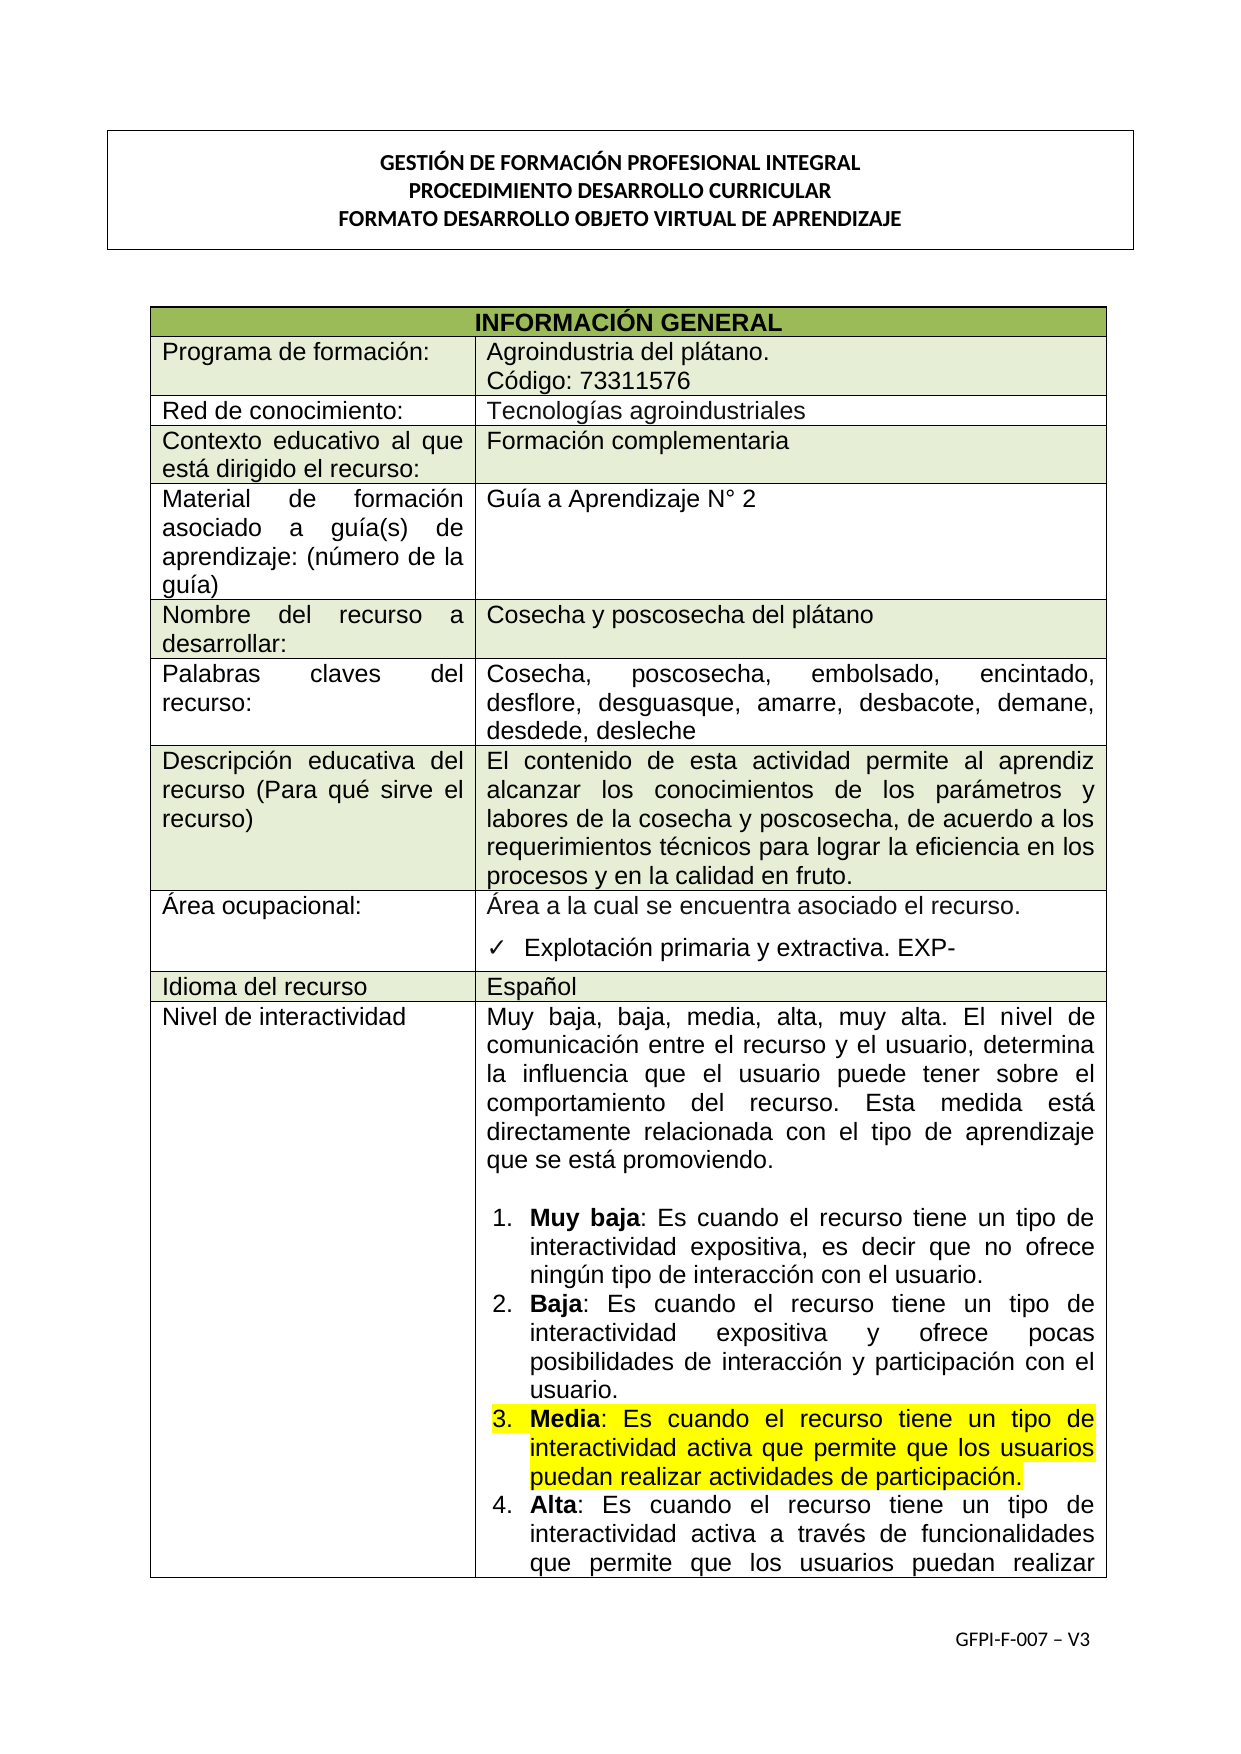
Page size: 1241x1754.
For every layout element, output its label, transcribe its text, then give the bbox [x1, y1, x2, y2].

table_cell El contenido de esta actividad permite al aprendiz alcanzar los conocimientos de los parámetros y labores de la cosecha y poscosecha, de acuerdo a los requerimientos técnicos para lograr la eficiencia en los procesos y en la calidad en fruto. [476, 746, 1106, 890]
table_cell Programa de formación: [151, 337, 475, 395]
table_cell Contexto educativo al que está dirigido el recurso: [151, 426, 475, 483]
table_cell Idioma del recurso [151, 972, 475, 1001]
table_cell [476, 1002, 1106, 1577]
table_cell Palabras claves del recurso: [151, 659, 475, 745]
table_cell Guía a Aprendizaje N° 2 [476, 484, 1106, 599]
table_cell Cosecha, poscosecha, embolsado, encintado, desflore, desguasque, amarre, desbacote, demane, desdede, desleche [476, 659, 1106, 745]
table_cell Español [476, 972, 1106, 1001]
table_cell Agroindustria del plátano. Código: 73311576 [476, 337, 1106, 395]
table_cell Red de conocimiento: [151, 396, 475, 424]
table_cell Cosecha y poscosecha del plátano [476, 600, 1106, 658]
table_header INFORMACIÓN GENERAL [151, 308, 1106, 336]
table_cell Descripción educativa del recurso (Para qué sirve el recurso) [151, 746, 475, 890]
table_cell Área ocupacional: [151, 891, 475, 971]
table_cell Nombre del recurso a desarrollar: [151, 600, 475, 658]
table_cell Área a la cual se encuentra asociado el recurso. Explotación primaria y extractiva. EXP- [476, 891, 1106, 971]
table_cell Formación complementaria [476, 426, 1106, 483]
table_cell Tecnologías agroindustriales [476, 396, 1106, 424]
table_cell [151, 1002, 475, 1577]
table_cell Material de formación asociado a guía(s) de aprendizaje: (número de la guía) [151, 484, 475, 599]
